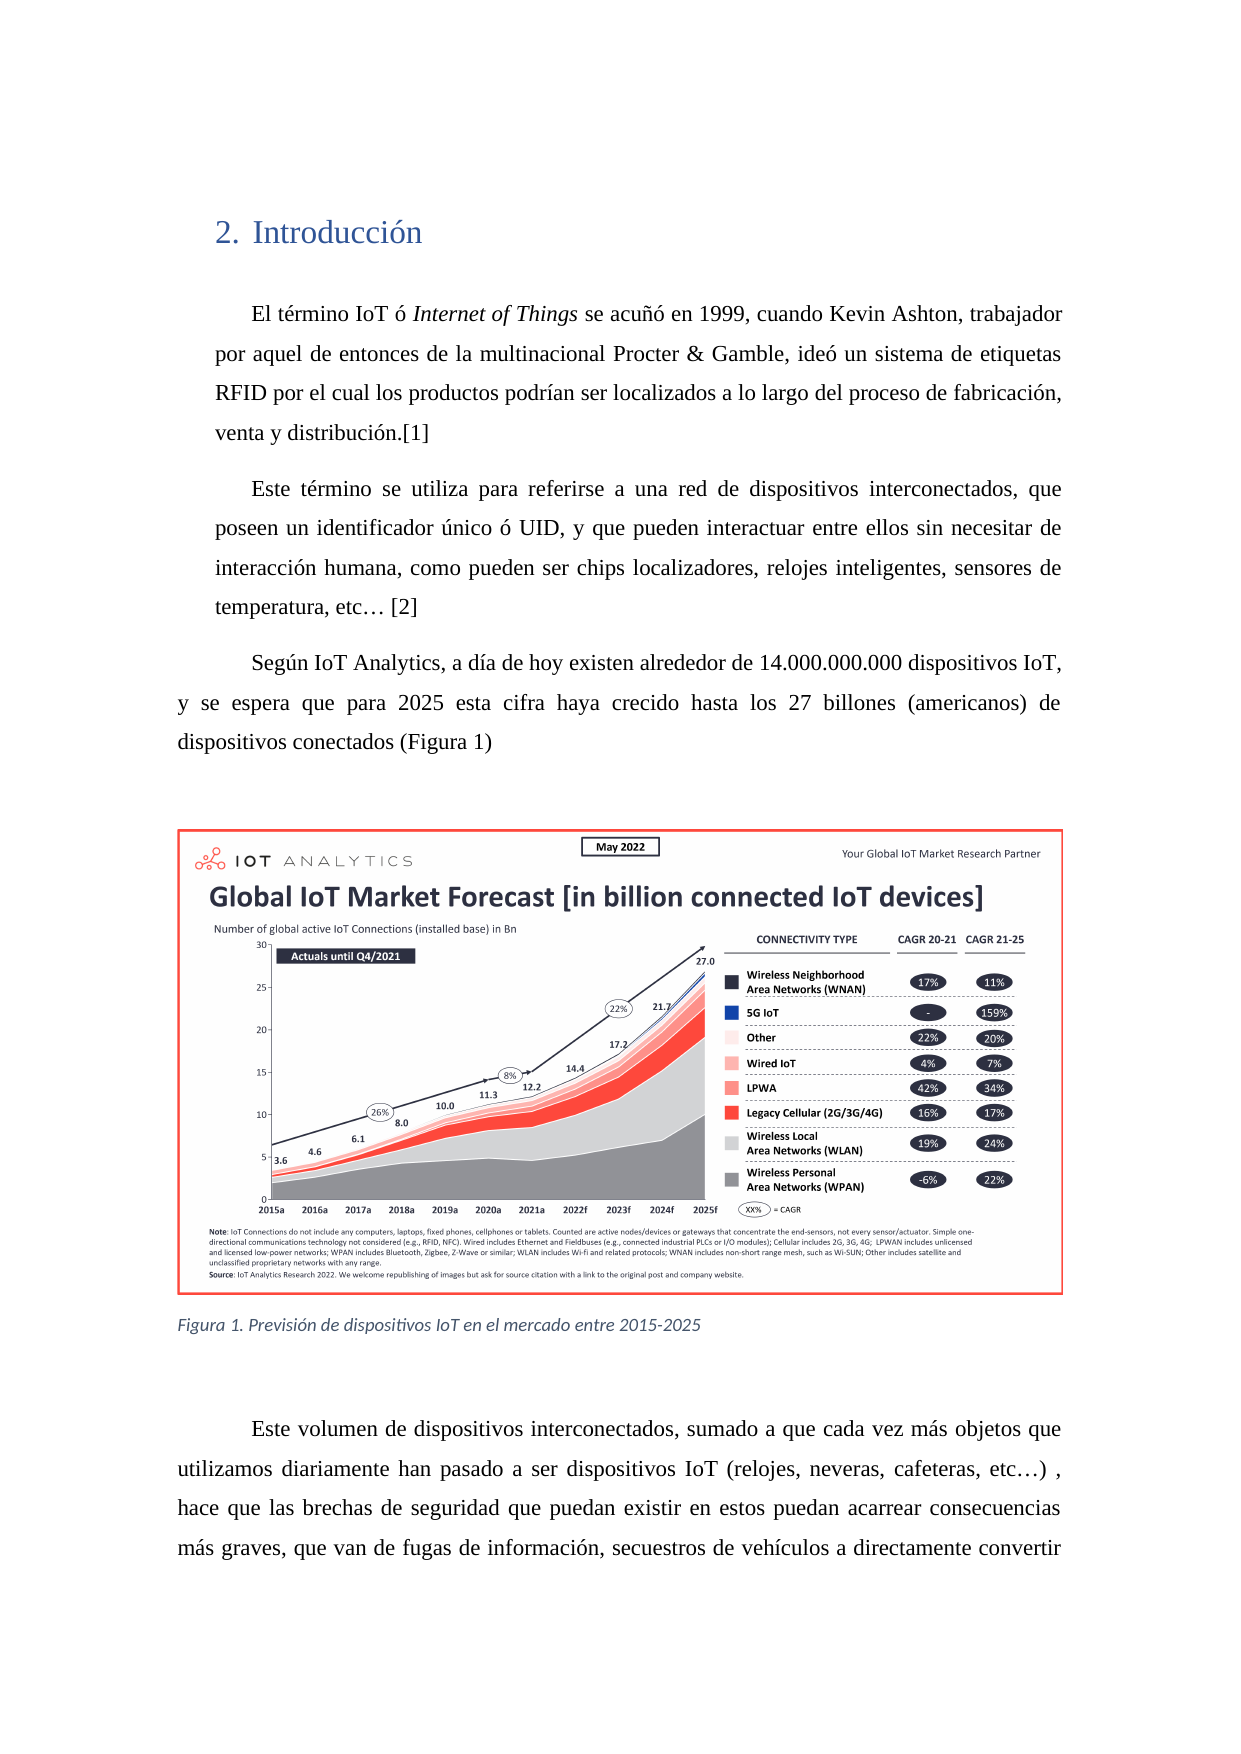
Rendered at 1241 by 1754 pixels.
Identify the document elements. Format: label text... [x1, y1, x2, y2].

text Este término se utiliza para referirse a una red de dispositivos interconectados, que poseen un identificador único ó UID, y que pueden interactuar entre ellos sin necesitar de interacción humana, como pueden ser chips localizadores, relojes inteligentes, sensores de temperatura, etc… [2] [215, 475, 1063, 620]
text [177, 1415, 1063, 1560]
text Según IoT Analytics, a día de hoy existen alrededor de 14.000.000.000 dispositivos IoT, y se espera que para 2025 esta cifra haya crecido hasta los 27 billones (americanos) de dispositivos conectados (Figura 1) [177, 649, 1063, 755]
picture [177, 829, 1063, 1295]
text El término IoT ó Internet of Things se acuñó en 1999, cuando Kevin Ashton, trabajador por aquel de entonces de la multinacional Procter & Gamble, ideó un sistema de etiquetas RFID por el cual los productos podrían ser localizados a lo largo del proceso de fabricación, venta y distribución.[1] [215, 300, 1063, 445]
subtitle Introducción [215, 212, 1063, 250]
